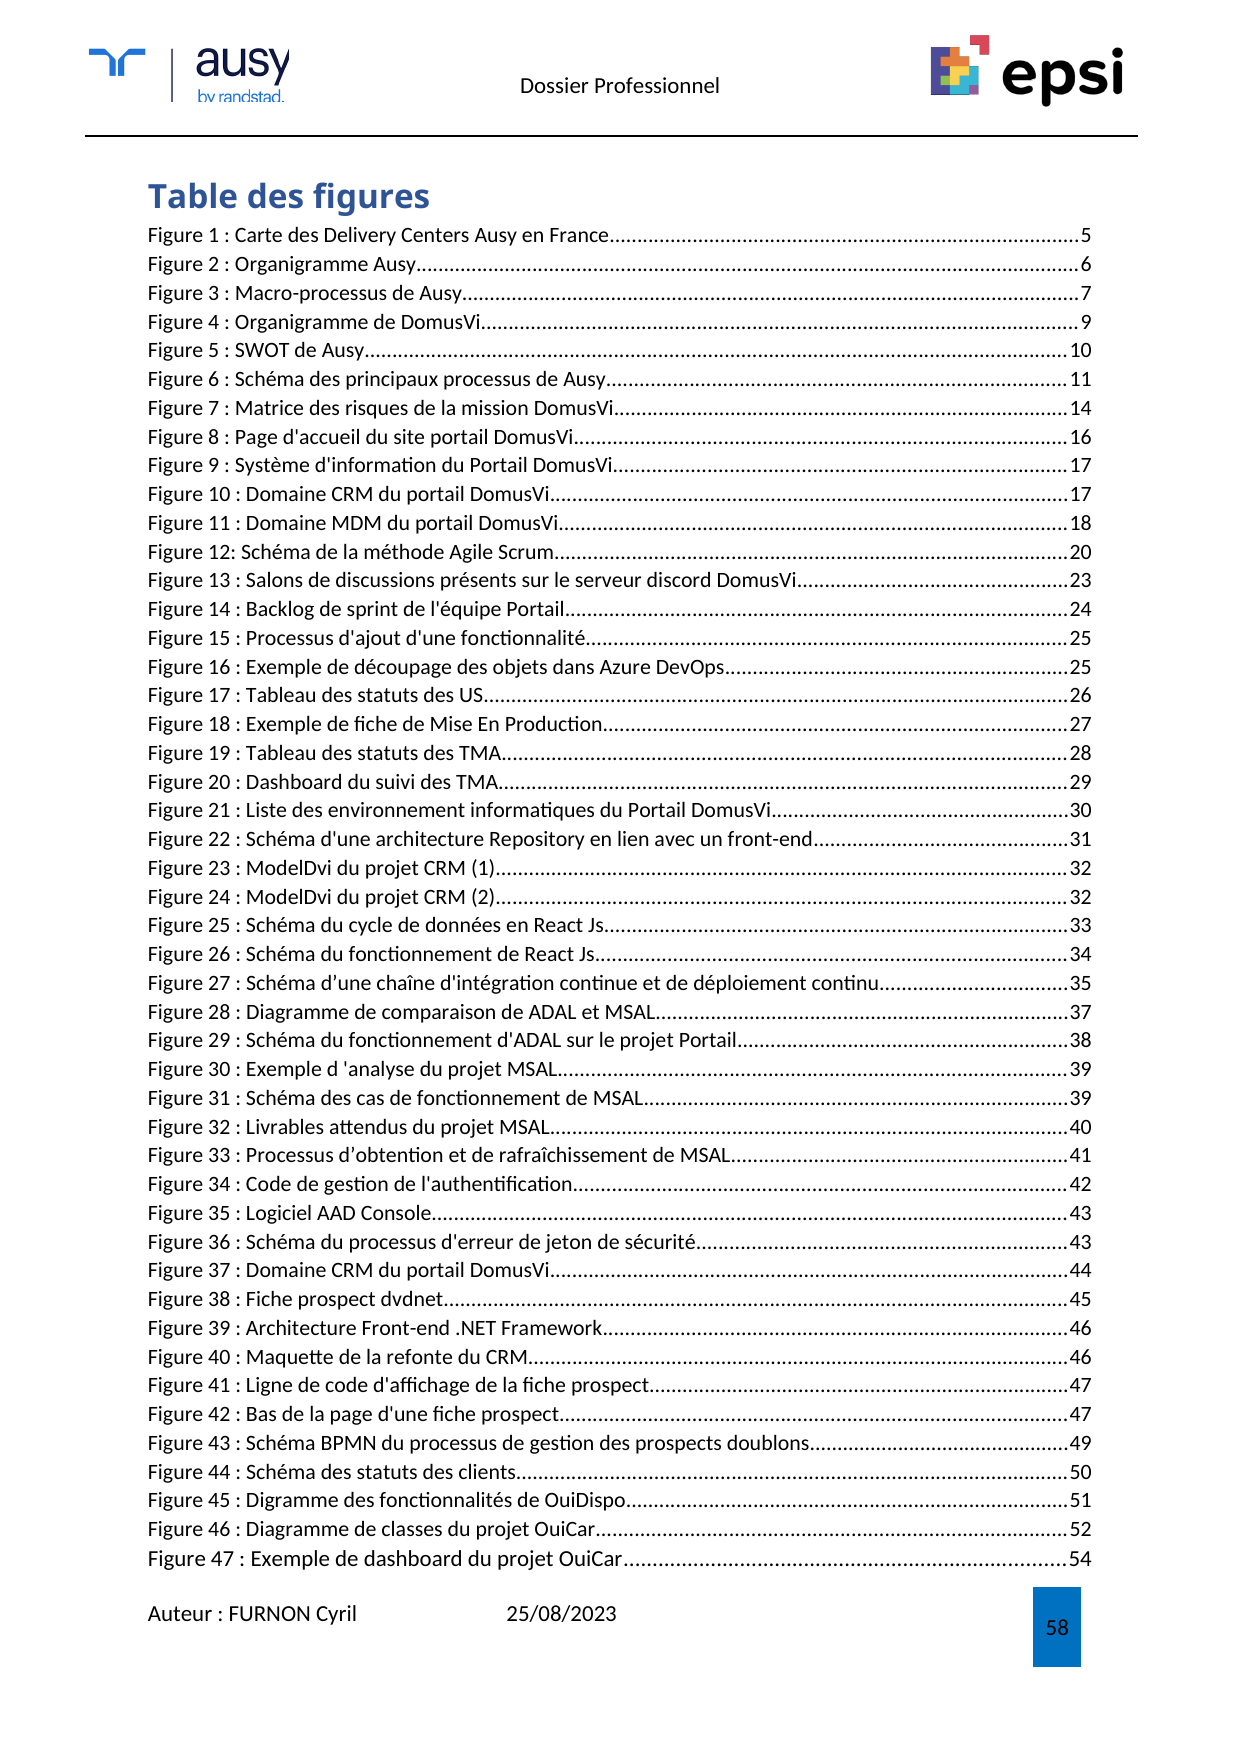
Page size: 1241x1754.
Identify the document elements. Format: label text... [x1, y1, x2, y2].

text Figure 37 : Domaine CRM du portail DomusVi 44 [148, 1257, 1093, 1283]
text Figure 18 : Exemple de fiche de Mise En Production 27 [148, 710, 1093, 737]
text Figure 11 : Domaine MDM du portail DomusVi 18 [148, 509, 1093, 536]
text Figure 29 : Schéma du fonctionnement d'ADAL sur le projet Portail 38 [148, 1027, 1093, 1053]
text Figure 5 : SWOT de Ausy 10 [148, 337, 1093, 363]
picture [88, 48, 289, 102]
text Figure 47 : Exemple de dashboard du projet OuiCar 54 [148, 1544, 1093, 1572]
text Figure 8 : Page d'accueil du site portail DomusVi 16 [148, 423, 1093, 449]
text Figure 7 : Matrice des risques de la mission DomusVi 14 [148, 394, 1093, 421]
text Figure 21 : Liste des environnement informatiques du Portail DomusVi 30 [148, 797, 1093, 823]
text Figure 36 : Schéma du processus d'erreur de jeton de sécurité 43 [148, 1228, 1093, 1254]
text Figure 41 : Ligne de code d'affichage de la fiche prospect 47 [148, 1372, 1093, 1398]
text Figure 16 : Exemple de découpage des objets dans Azure DevOps 25 [148, 653, 1093, 679]
text Figure 32 : Livrables attendus du projet MSAL 40 [148, 1113, 1093, 1139]
text Figure 22 : Schéma d'une architecture Repository en lien avec un front-end 31 [148, 825, 1093, 852]
text Figure 46 : Diagramme de classes du projet OuiCar 52 [148, 1515, 1093, 1542]
text Figure 45 : Digramme des fonctionnalités de OuiDispo 51 [148, 1487, 1093, 1513]
text Figure 30 : Exemple d 'analyse du projet MSAL 39 [148, 1055, 1093, 1082]
text Figure 19 : Tableau des statuts des TMA 28 [148, 739, 1093, 766]
text Figure 17 : Tableau des statuts des US 26 [148, 682, 1093, 708]
text Figure 40 : Maquette de la refonte du CRM 46 [148, 1343, 1093, 1369]
text Figure 34 : Code de gestion de l'authentification 42 [148, 1170, 1093, 1197]
text Figure 42 : Bas de la page d'une fiche prospect 47 [148, 1400, 1093, 1427]
subtitle Table des figures [148, 173, 1093, 218]
text Figure 26 : Schéma du fonctionnement de React Js 34 [148, 940, 1093, 967]
text Figure 4 : Organigramme de DomusVi 9 [148, 308, 1093, 334]
text Figure 28 : Diagramme de comparaison de ADAL et MSAL 37 [148, 998, 1093, 1024]
text Figure 14 : Backlog de sprint de l'équipe Portail 24 [148, 595, 1093, 622]
text Figure 44 : Schéma des statuts des clients 50 [148, 1458, 1093, 1484]
text Figure 24 : ModelDvi du projet CRM (2) 32 [148, 883, 1093, 909]
text Figure 13 : Salons de discussions présents sur le serveur discord DomusVi 23 [148, 567, 1093, 593]
text Figure 1 : Carte des Delivery Centers Ausy en France 5 [148, 222, 1093, 248]
text Figure 2 : Organigramme Ausy 6 [148, 250, 1093, 277]
text Figure 20 : Dashboard du suivi des TMA 29 [148, 768, 1093, 794]
text Figure 43 : Schéma BPMN du processus de gestion des prospects doublons 49 [148, 1429, 1093, 1456]
text Figure 35 : Logiciel AAD Console 43 [148, 1199, 1093, 1226]
text Figure 3 : Macro-processus de Ausy 7 [148, 279, 1093, 306]
text Figure 25 : Schéma du cycle de données en React Js 33 [148, 912, 1093, 938]
text Figure 9 : Système d'information du Portail DomusVi 17 [148, 452, 1093, 478]
text Figure 23 : ModelDvi du projet CRM (1) 32 [148, 854, 1093, 881]
text Figure 6 : Schéma des principaux processus de Ausy 11 [148, 365, 1093, 392]
text Figure 12: Schéma de la méthode Agile Scrum 20 [148, 538, 1093, 564]
text Figure 10 : Domaine CRM du portail DomusVi 17 [148, 480, 1093, 507]
text Figure 31 : Schéma des cas de fonctionnement de MSAL 39 [148, 1084, 1093, 1111]
text Figure 33 : Processus d’obtention et de rafraîchissement de MSAL 41 [148, 1142, 1093, 1168]
text Figure 38 : Fiche prospect dvdnet 45 [148, 1285, 1093, 1312]
text Figure 15 : Processus d'ajout d'une fonctionnalité 25 [148, 624, 1093, 651]
text Figure 27 : Schéma d’une chaîne d'intégration continue et de déploiement continu 35 [148, 969, 1093, 996]
text Figure 39 : Architecture Front-end .NET Framework 46 [148, 1314, 1093, 1341]
